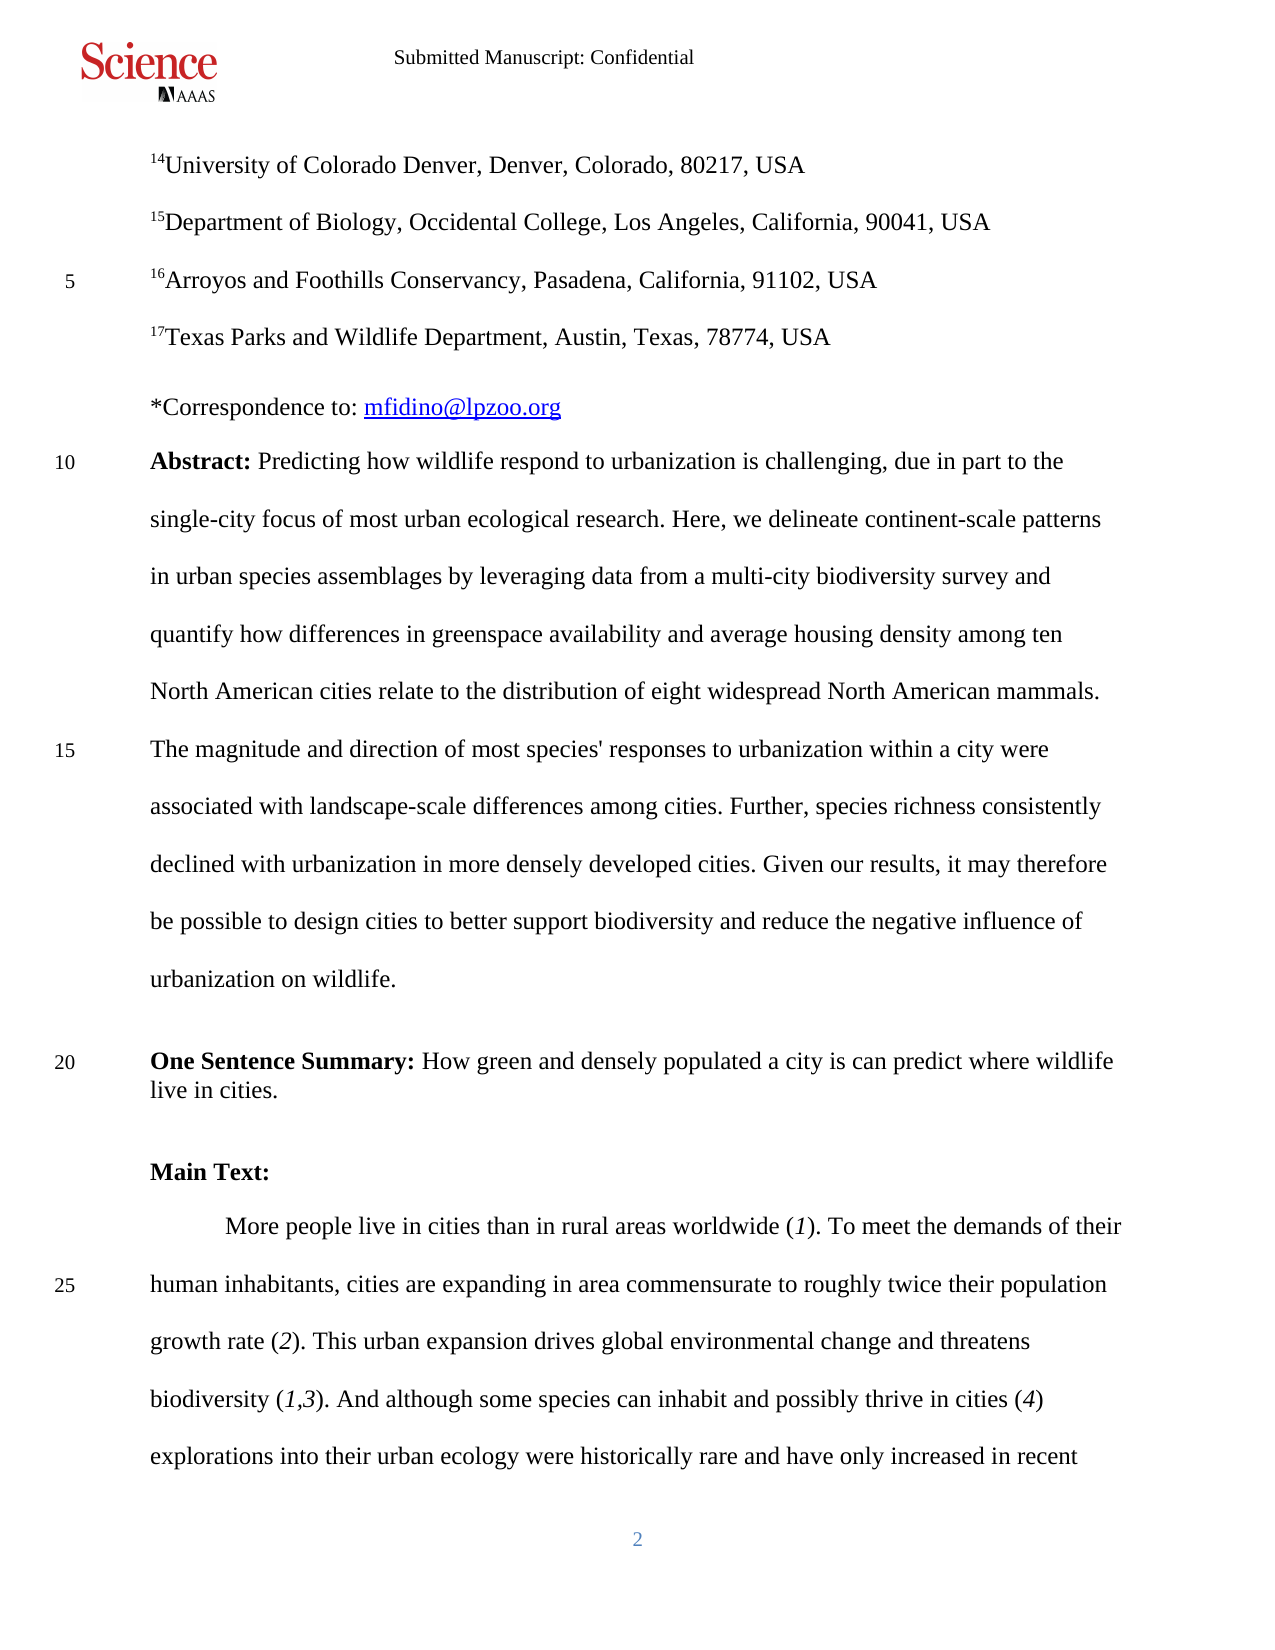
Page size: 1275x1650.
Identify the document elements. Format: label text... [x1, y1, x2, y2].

text 15Department of Biology, Occidental College, Los Angeles, California, 90041, USA [150, 207, 1125, 236]
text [150, 1211, 1125, 1470]
text *Correspondence to: mfidino@lpzoo.org [150, 392, 1125, 421]
text Main Text: [150, 1157, 1125, 1186]
text 16Arroyos and Foothills Conservancy, Pasadena, California, 91102, USA [150, 265, 1125, 294]
text 17Texas Parks and Wildlife Department, Austin, Texas, 78774, USA [150, 322, 1125, 351]
text One Sentence Summary: How green and densely populated a city is can predict where wildlife live in cities. [150, 1046, 1125, 1104]
picture [81, 42, 217, 102]
text Abstract: Predicting how wildlife respond to urbanization is challenging, due in part to the single-city focus of most urban ecological research. Here, we delineate continent-scale patterns in urban species assemblages by leveraging data from a multi-city biodiversity survey and quantify how differences in greenspace availability and average housing density among ten North American cities relate to the distribution of eight widespread North American mammals. The magnitude and direction of most species' responses to urbanization within a city were associated with landscape-scale differences among cities. Further, species richness consistently declined with urbanization in more densely developed cities. Given our results, it may therefore be possible to design cities to better support biodiversity and reduce the negative influence of urbanization on wildlife. [150, 446, 1125, 992]
text 14University of Colorado Denver, Denver, Colorado, 80217, USA [150, 150, 1125, 179]
